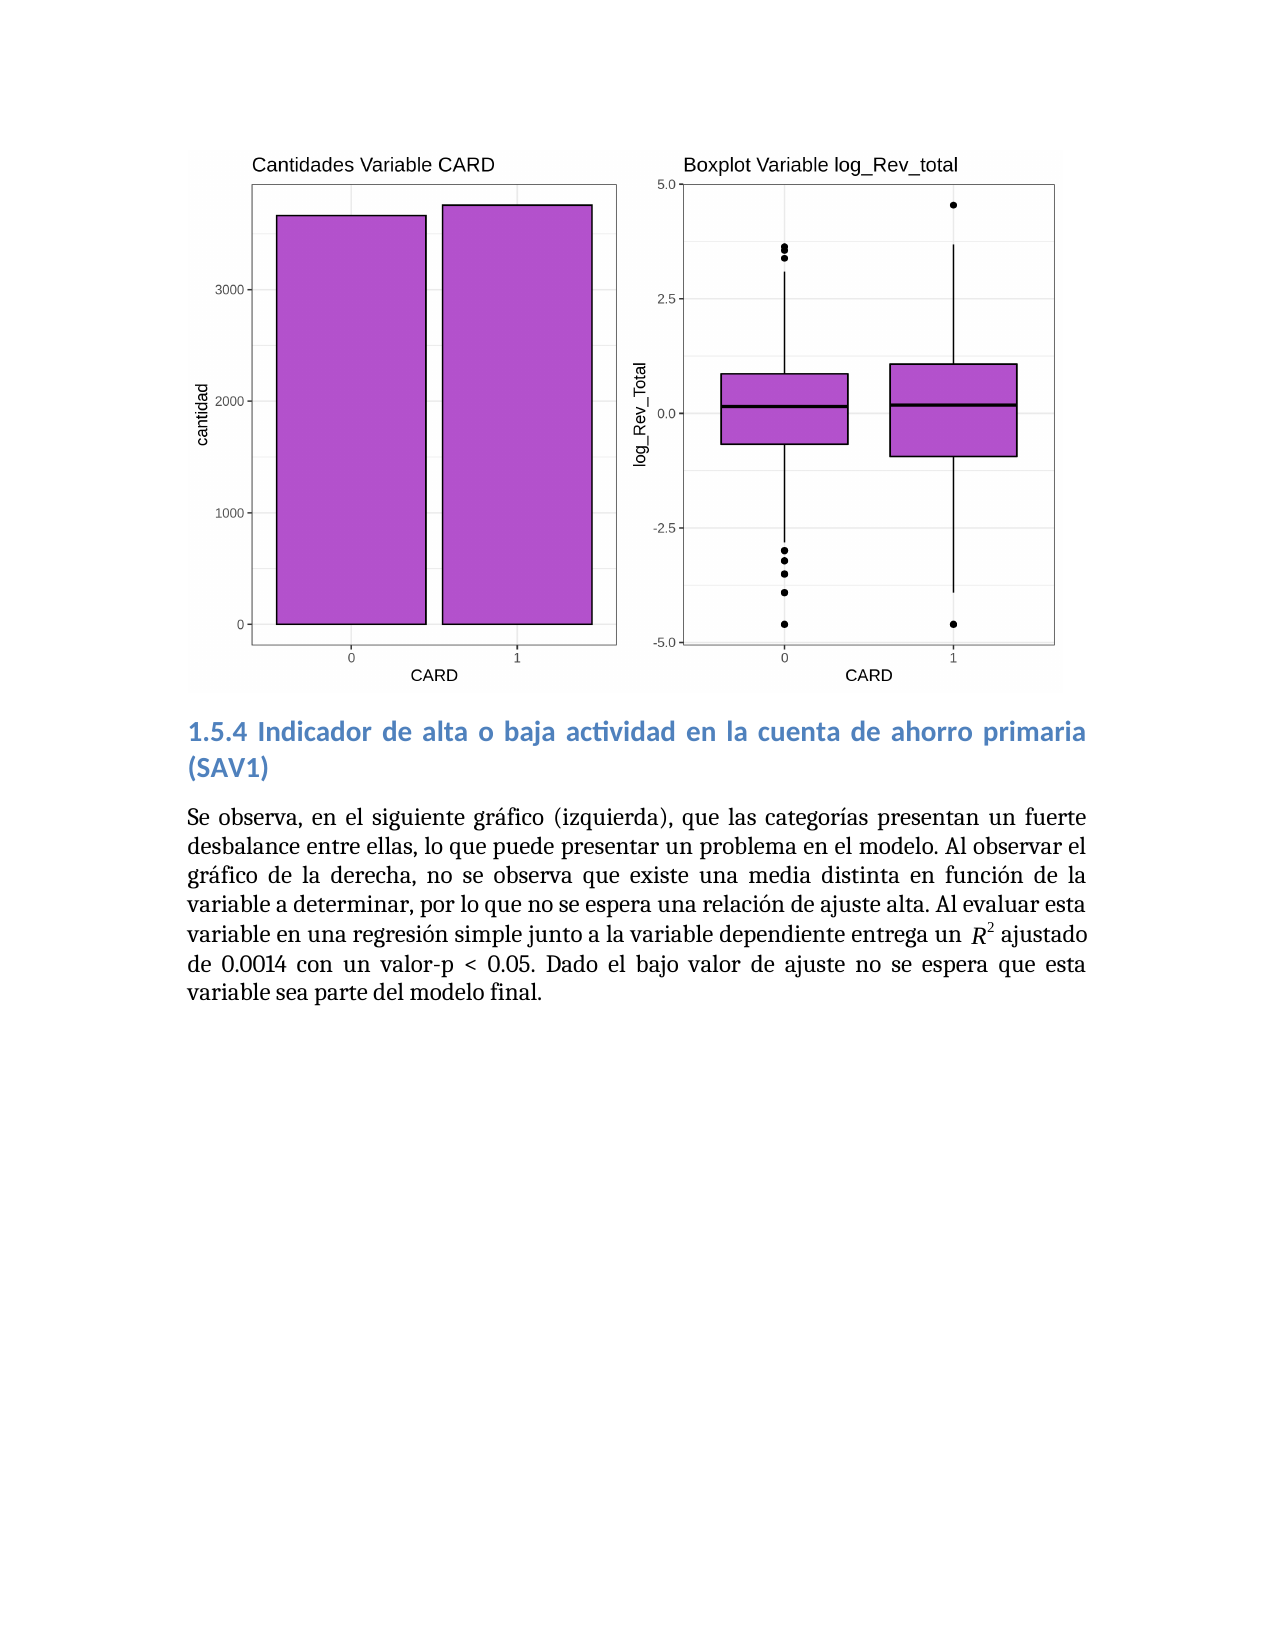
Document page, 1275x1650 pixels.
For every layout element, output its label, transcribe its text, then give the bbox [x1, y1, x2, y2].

picture [187, 150, 1063, 693]
text Se observa, en el siguiente gráfico (izquierda), que las categorías presentan un fuerte desbalance entre ellas, lo que puede presentar un problema en el modelo. Al observar el gráfico de la derecha, no se observa que existe una media distinta en función de la variable a determinar, por lo que no se espera una relación de ajuste alta. Al evaluar esta variable en una regresión simple junto a la variable dependiente entrega un ajustado de 0.0014 con un valor-p < 0.05. Dado el bajo valor de ajuste no se espera que esta variable sea parte del modelo final. [187, 803, 1087, 1007]
subtitle 1.5.4 Indicador de alta o baja actividad en la cuenta de ahorro primaria (SAV1) [187, 713, 1087, 784]
